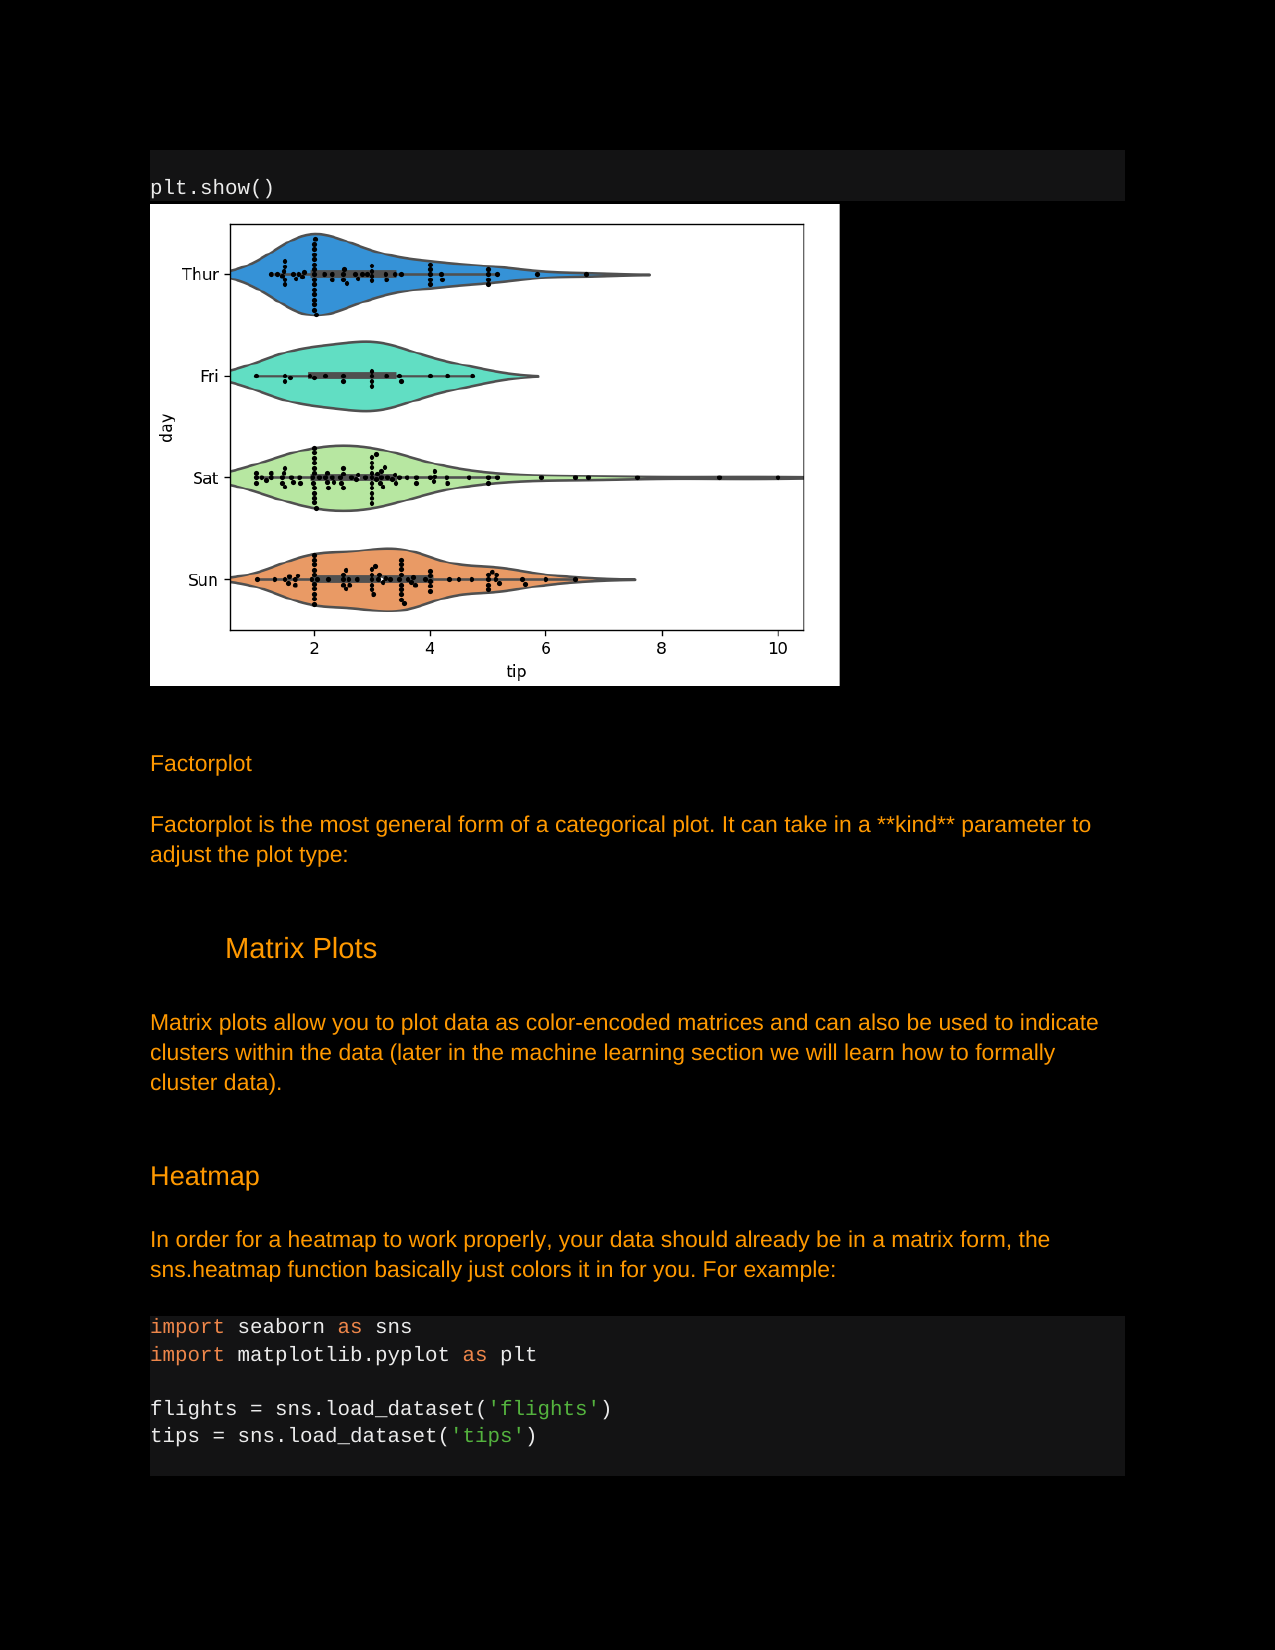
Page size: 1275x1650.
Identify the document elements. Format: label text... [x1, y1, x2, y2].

text import seaborn as sns [150, 1316, 1125, 1340]
text import matplotlib.pyplot as plt [150, 1343, 1125, 1367]
text Heatmap [150, 1159, 1125, 1191]
text Factorplot [150, 750, 1125, 777]
text flights = sns.load_dataset('flights') [150, 1398, 1125, 1422]
text In order for a heatmap to work properly, your data should already be in a matrix form, the sns.heatmap function basically just colors it in for you. For example: [150, 1226, 1125, 1282]
text Matrix plots allow you to plot data as color-encoded matrices and can also be used to indicate clusters within the data (later in the machine learning section we will learn how to formally cluster data). [150, 1008, 1125, 1095]
picture [150, 204, 840, 686]
text Matrix Plots [150, 931, 1125, 965]
text plt.show() [150, 177, 1125, 201]
text tips = sns.load_dataset('tips') [150, 1425, 1125, 1449]
text Factorplot is the most general form of a categorical plot. It can take in a **kind** parameter to adjust the plot type: [150, 811, 1125, 867]
